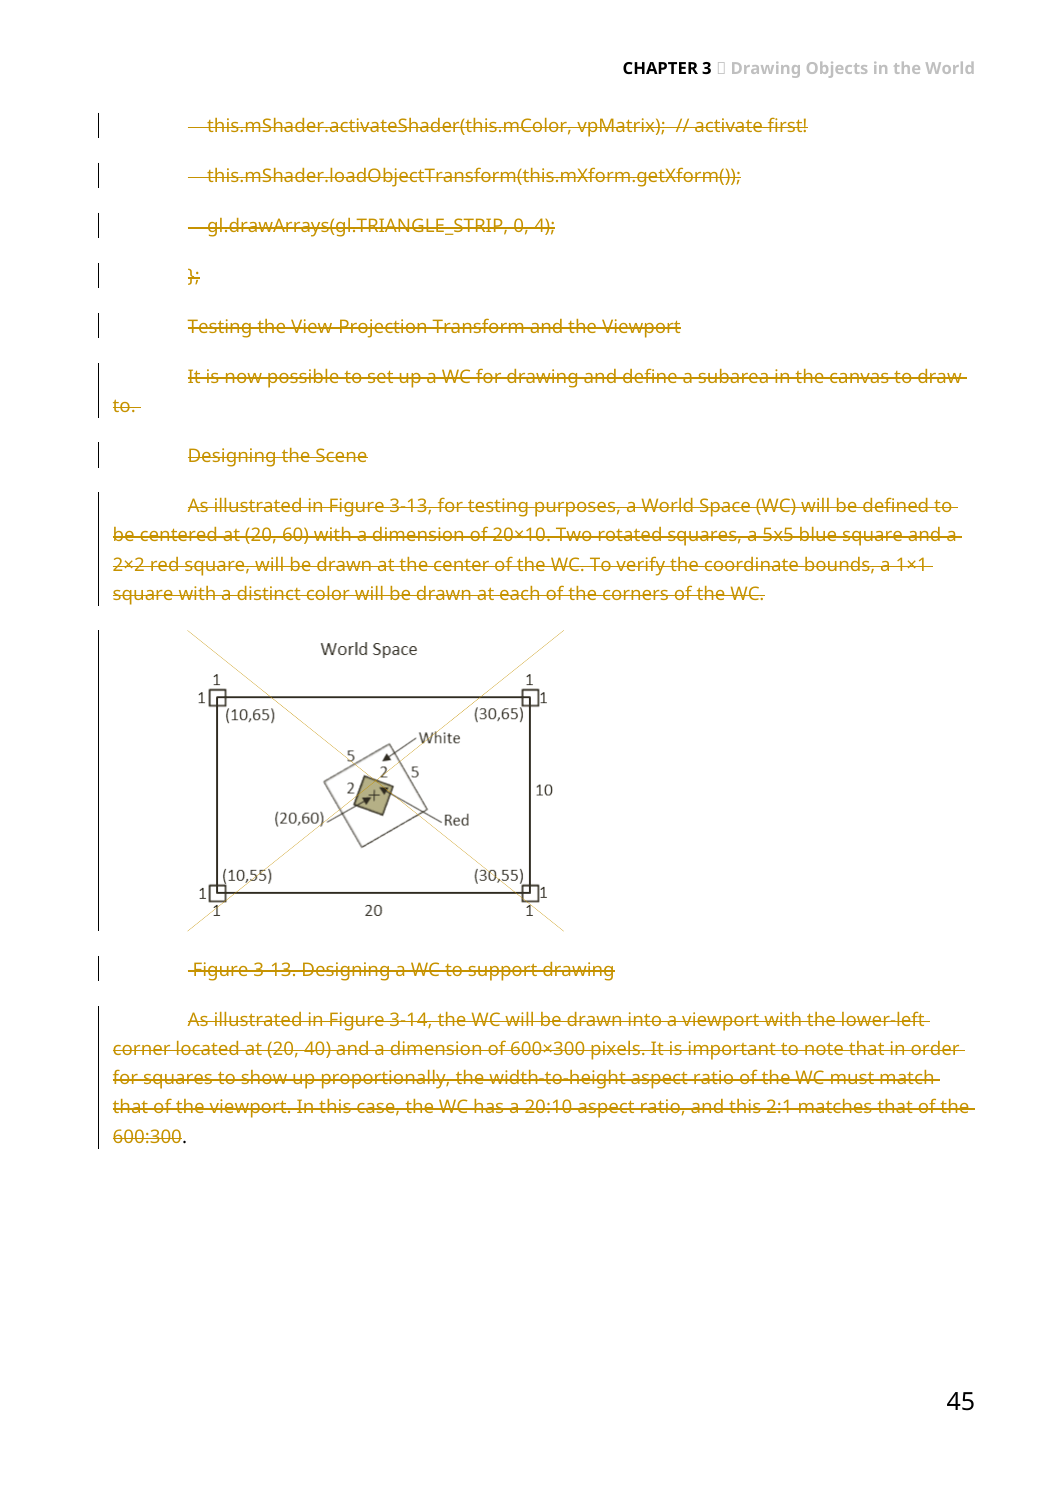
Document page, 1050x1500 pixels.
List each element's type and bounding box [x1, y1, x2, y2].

picture [377, 632, 564, 930]
picture [187, 631, 374, 930]
picture [189, 630, 562, 780]
picture [188, 782, 563, 932]
